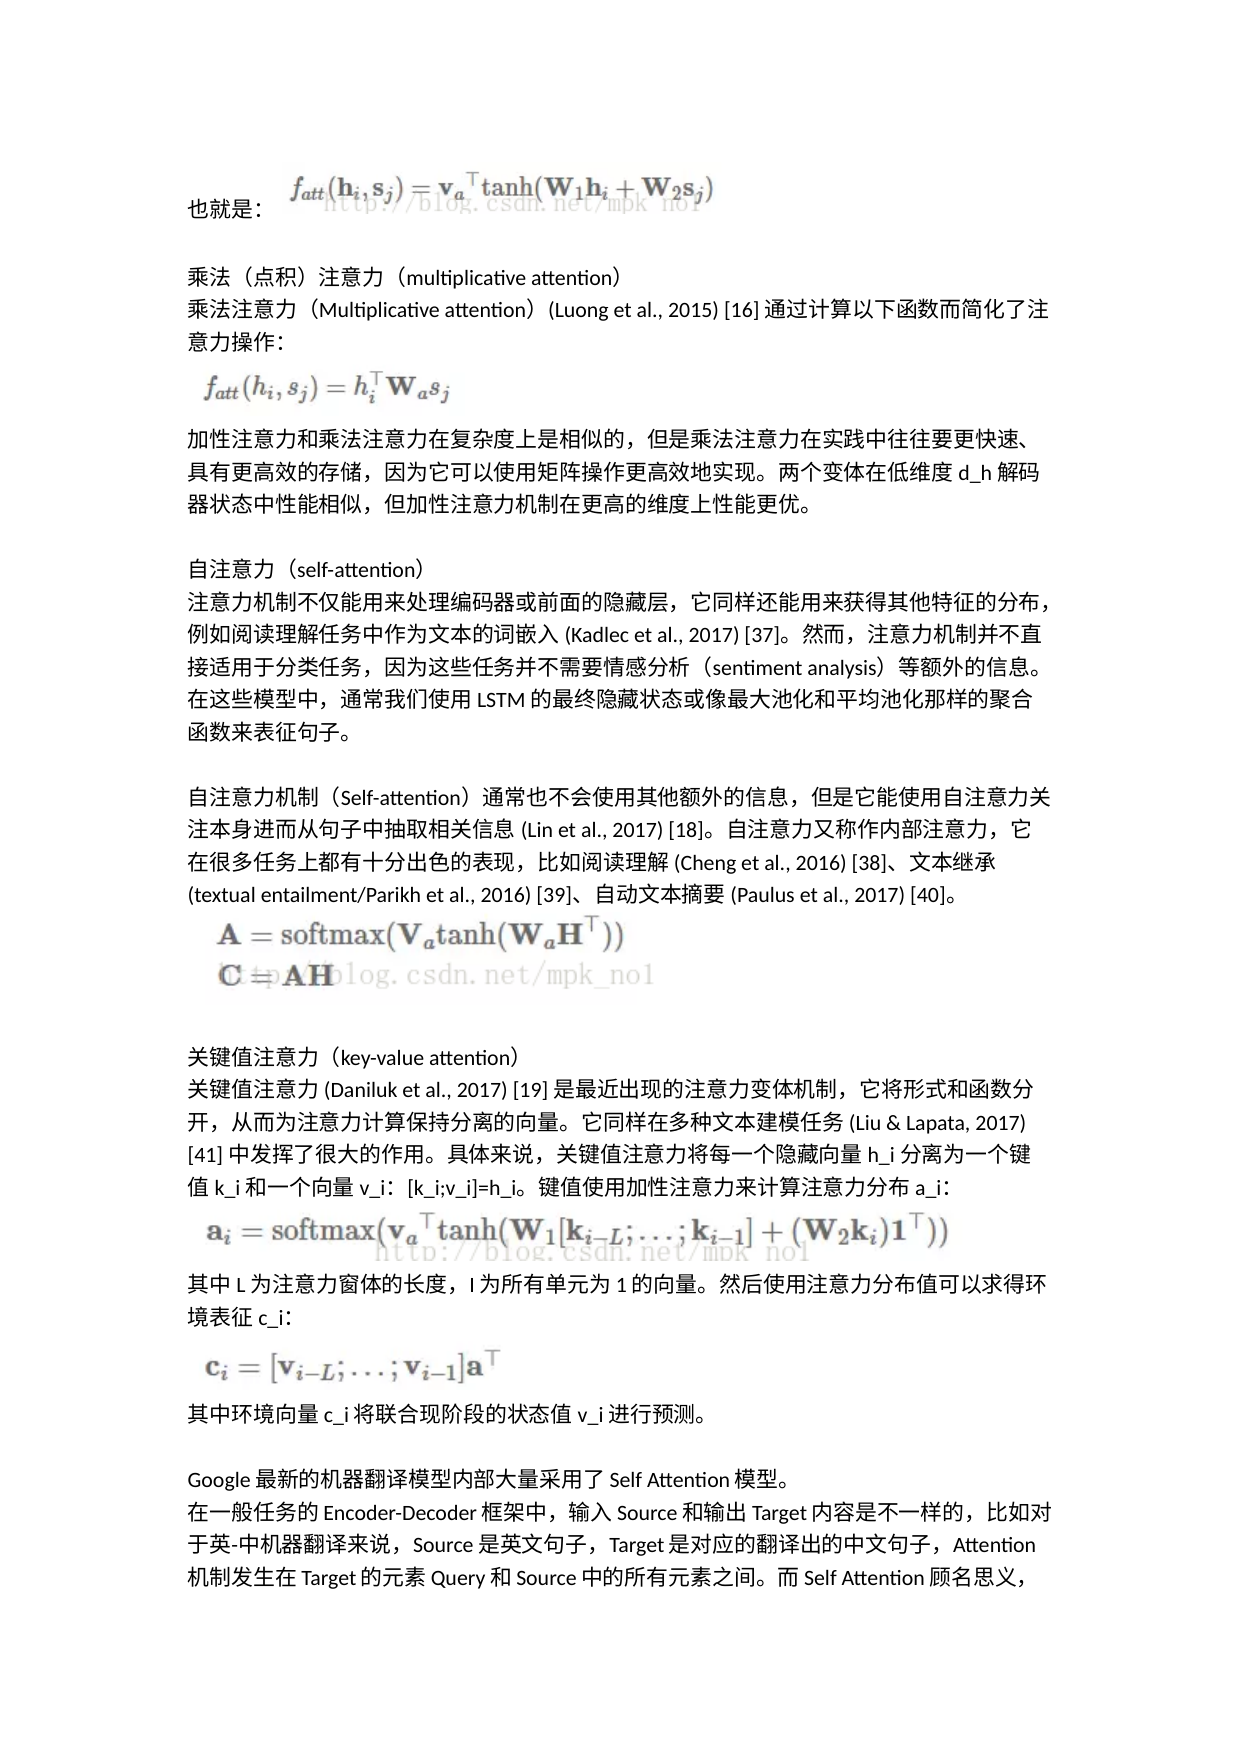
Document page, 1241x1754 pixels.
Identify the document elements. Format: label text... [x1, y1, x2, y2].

picture [187, 1208, 972, 1261]
text 其中环境向量 c_i 将联合现阶段的状态值 v_i 进行预测。 [187, 1397, 1053, 1429]
text 加性注意力和乘法注意力在复杂度上是相似的，但是乘法注意力在实践中往往要更快速、具有更高效的存储，因为它可以使用矩阵操作更高效地实现。两个变体在低维度 d_h 解码器状态中性能相似，但加性注意力机制在更高的维度上性能更优。 [187, 422, 1053, 519]
text 关键值注意力（key-value attention） [187, 1039, 1053, 1072]
text 关键值注意力 (Daniluk et al., 2017) [19] 是最近出现的注意力变体机制，它将形式和函数分开，从而为注意力计算保持分离的向量。它同样在多种文本建模任务 (Liu & Lapata, 2017) [41] 中发挥了很大的作用。具体来说，关键值注意力将每一个隐藏向量 h_i 分离为一个键值 k_i 和一个向量 v_i：[k_i;v_i]=h_i。键值使用加性注意力来计算注意力分布 a_i： [187, 1072, 1053, 1202]
text 其中 L 为注意力窗体的长度，I 为所有单元为 1 的向量。然后使用注意力分布值可以求得环境表征 c_i： [187, 1267, 1053, 1332]
text 自注意力（self-attention） [187, 552, 1053, 584]
picture [187, 363, 466, 416]
picture [275, 162, 728, 214]
picture [187, 912, 660, 1005]
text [187, 1494, 1053, 1592]
text Google最新的机器翻译模型内部大量采用了Self Attention模型。 [187, 1462, 1053, 1494]
text 乘法（点积）注意力（multiplicative attention） [187, 259, 1053, 292]
text 乘法注意力（Multiplicative attention）(Luong et al., 2015) [16] 通过计算以下函数而简化了注意力操作： [187, 292, 1053, 357]
picture [187, 1339, 510, 1390]
text 注意力机制不仅能用来处理编码器或前面的隐藏层，它同样还能用来获得其他特征的分布，例如阅读理解任务中作为文本的词嵌入 (Kadlec et al., 2017) [37]。然而，注意力机制并不直接适用于分类任务，因为这些任务并不需要情感分析（sentiment analysis）等额外的信息。在这些模型中，通常我们使用 LSTM 的最终隐藏状态或像最大池化和平均池化那样的聚合函数来表征句子。 自注意力机制（Self-attention）通常也不会使用其他额外的信息，但是它能使用自注意力关注本身进而从句子中抽取相关信息 (Lin et al., 2017) [18]。自注意力又称作内部注意力，它在很多任务上都有十分出色的表现，比如阅读理解 (Cheng et al., 2016) [38]、文本继承 (textual entailment/Parikh et al., 2016) [39]、自动文本摘要 (Paulus et al., 2017) [40]。 [187, 584, 1053, 909]
